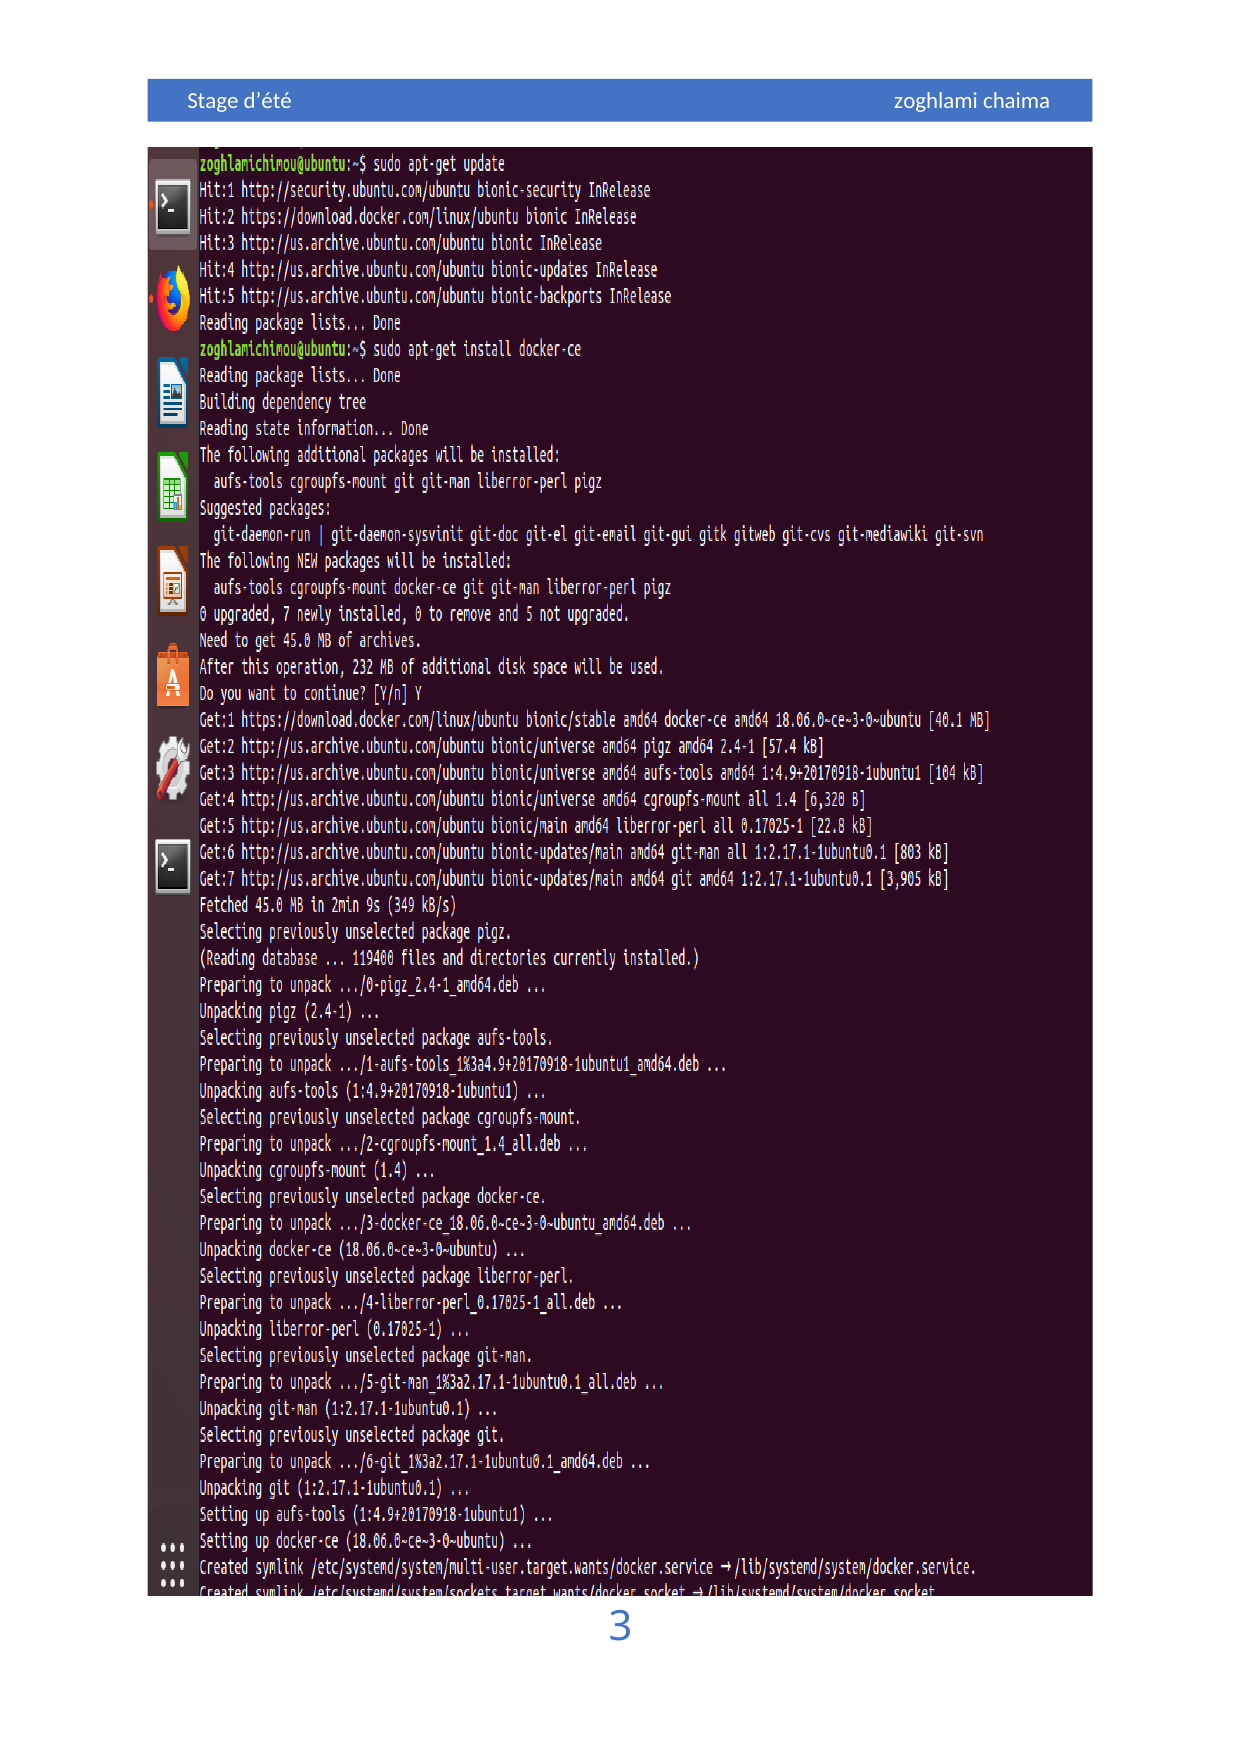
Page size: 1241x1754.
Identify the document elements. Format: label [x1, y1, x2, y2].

picture [147, 147, 1093, 1596]
